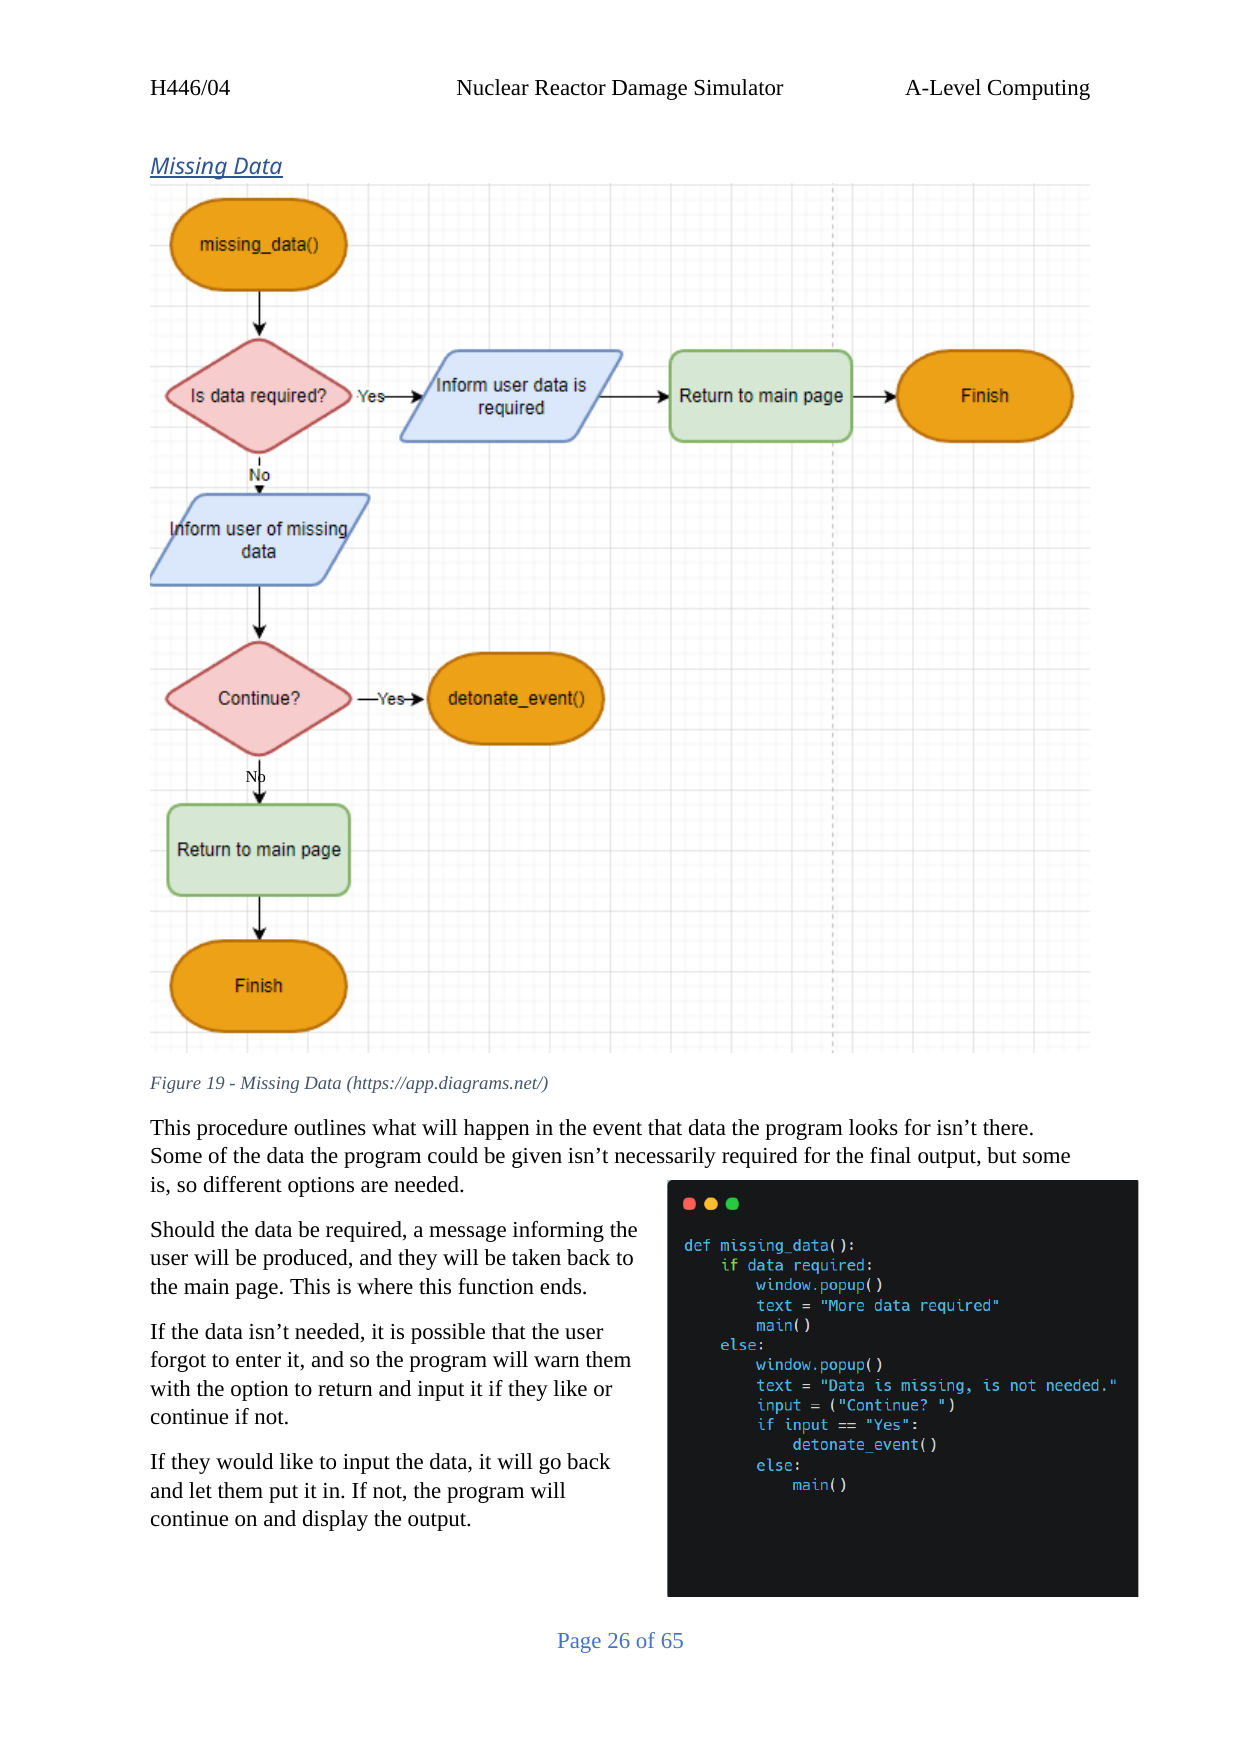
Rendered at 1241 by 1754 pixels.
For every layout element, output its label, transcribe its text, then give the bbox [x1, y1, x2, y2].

picture [666, 1180, 1139, 1596]
subtitle Missing Data [150, 150, 1090, 181]
text This procedure outlines what will happen in the event that data the program looks for isn’t there. Some of the data the program could be given isn’t necessarily required for the final output, but some is, so different options are needed. [150, 1114, 1090, 1197]
picture [150, 183, 1091, 1053]
text Should the data be required, a message informing the user will be produced, and they will be taken back to the main page. This is where this function ends. [150, 1216, 666, 1299]
text If the data isn’t needed, it is possible that the user forgot to enter it, and so the program will warn them with the option to return and input it if they like or continue if not. [150, 1318, 666, 1430]
text If they would like to input the data, it will go back and let them put it in. If not, the program will continue on and display the output. [150, 1448, 666, 1532]
